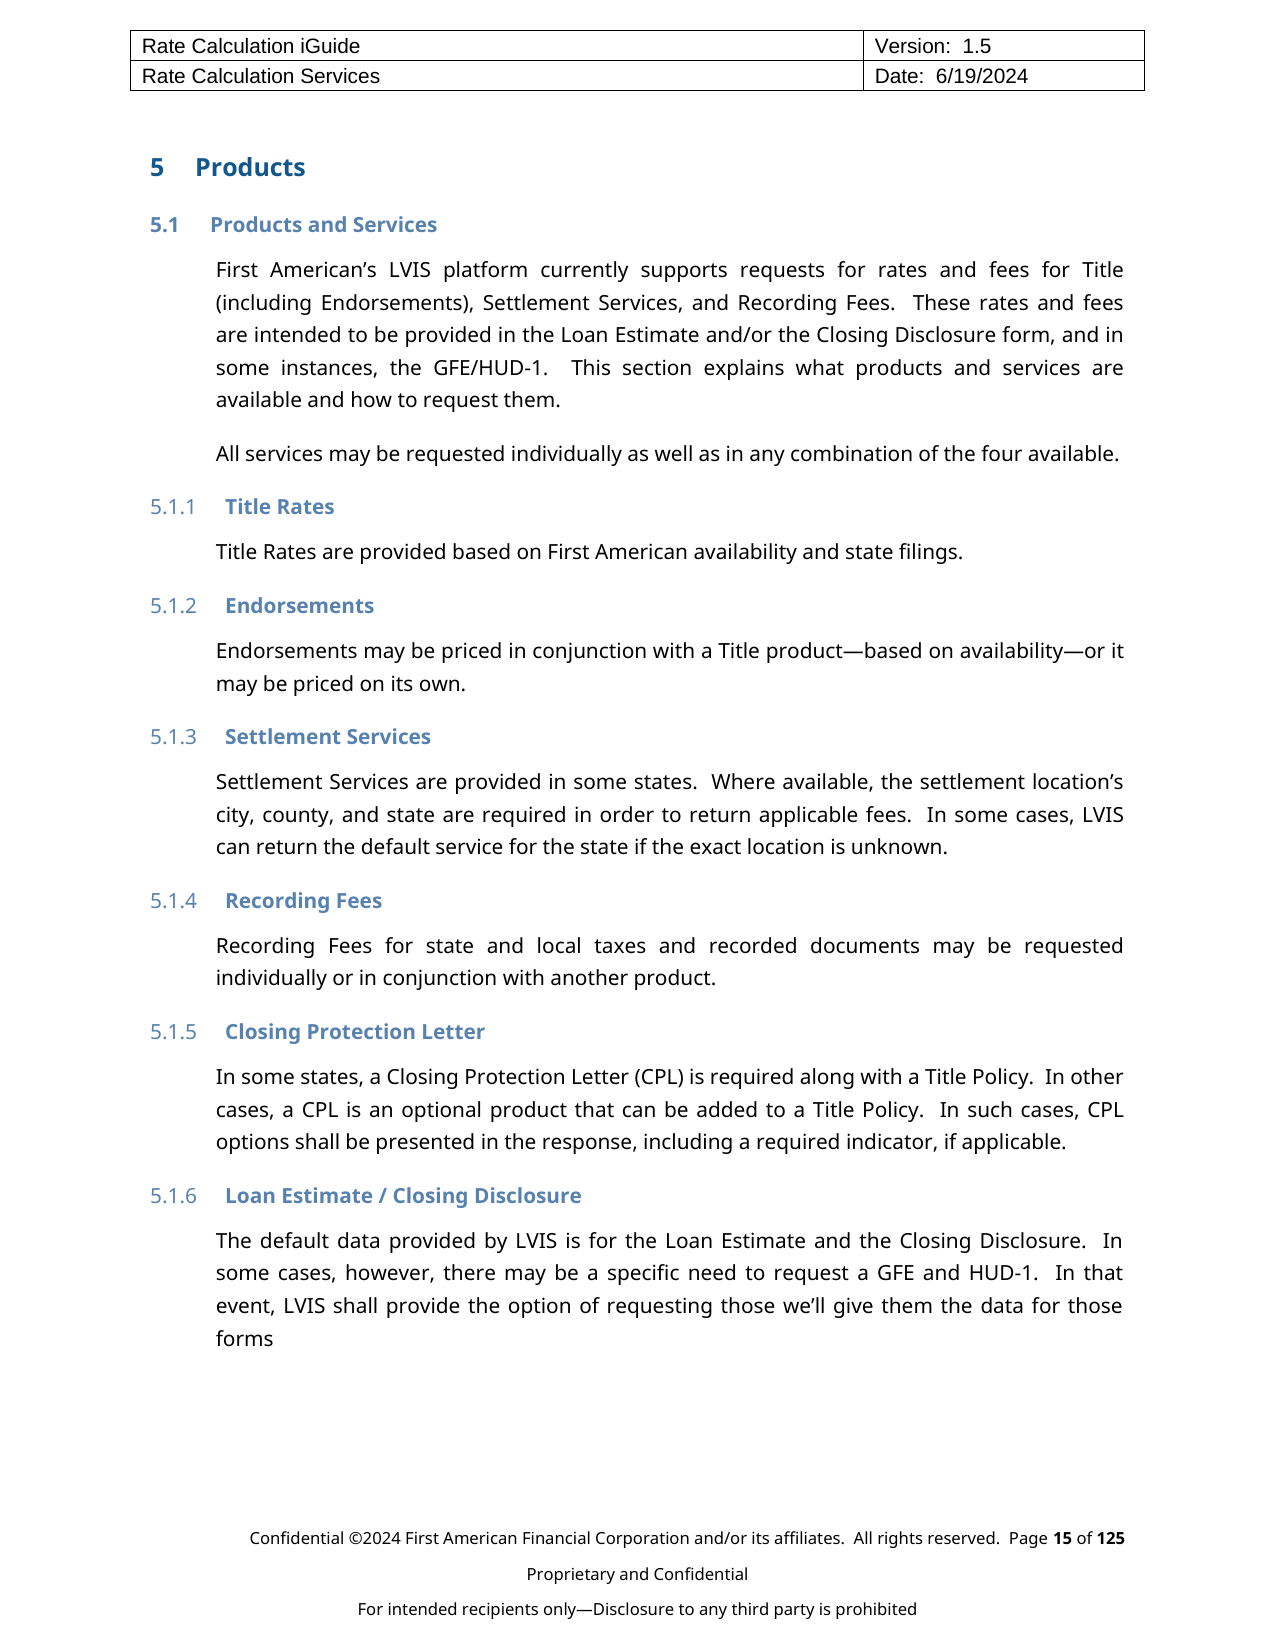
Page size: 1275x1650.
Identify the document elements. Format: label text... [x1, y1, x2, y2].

subtitle Settlement Services [150, 722, 1125, 751]
text Recording Fees for state and local taxes and recorded documents may be requested individually or in conjunction with another product. [216, 931, 1125, 992]
subtitle Endorsements [150, 591, 1125, 619]
subtitle Products [150, 150, 1125, 184]
subtitle Recording Fees [150, 886, 1125, 914]
subtitle Loan Estimate / Closing Disclosure [150, 1181, 1125, 1209]
text The default data provided by LVIS is for the Loan Estimate and the Closing Disclosure. In some cases, however, there may be a specific need to request a GFE and HUD-1. In that event, LVIS shall provide the option of requesting those we’ll give them the data for those forms [216, 1226, 1125, 1352]
text First American’s LVIS platform currently supports requests for rates and fees for Title (including Endorsements), Settlement Services, and Recording Fees. These rates and fees are intended to be provided in the Loan Estimate and/or the Closing Disclosure form, and in some instances, the GFE/HUD-1. This section explains what products and services are available and how to request them. [216, 255, 1125, 414]
text Settlement Services are provided in some states. Where available, the settlement location’s city, county, and state are required in order to return applicable fees. In some cases, LVIS can return the default service for the state if the exact location is unknown. [216, 767, 1125, 861]
text All services may be requested individually as well as in any combination of the four available. [216, 439, 1125, 467]
subtitle Closing Protection Letter [150, 1017, 1125, 1045]
subtitle Title Rates [150, 492, 1125, 521]
text Endorsements may be priced in conjunction with a Title product—based on availability—or it may be priced on its own. [216, 636, 1125, 697]
subtitle Products and Services [150, 210, 1125, 238]
text In some states, a Closing Protection Letter (CPL) is required along with a Title Policy. In other cases, a CPL is an optional product that can be added to a Title Policy. In such cases, CPL options shall be presented in the response, including a required indicator, if applicable. [216, 1062, 1125, 1156]
text Title Rates are provided based on First American availability and state filings. [216, 537, 1125, 566]
